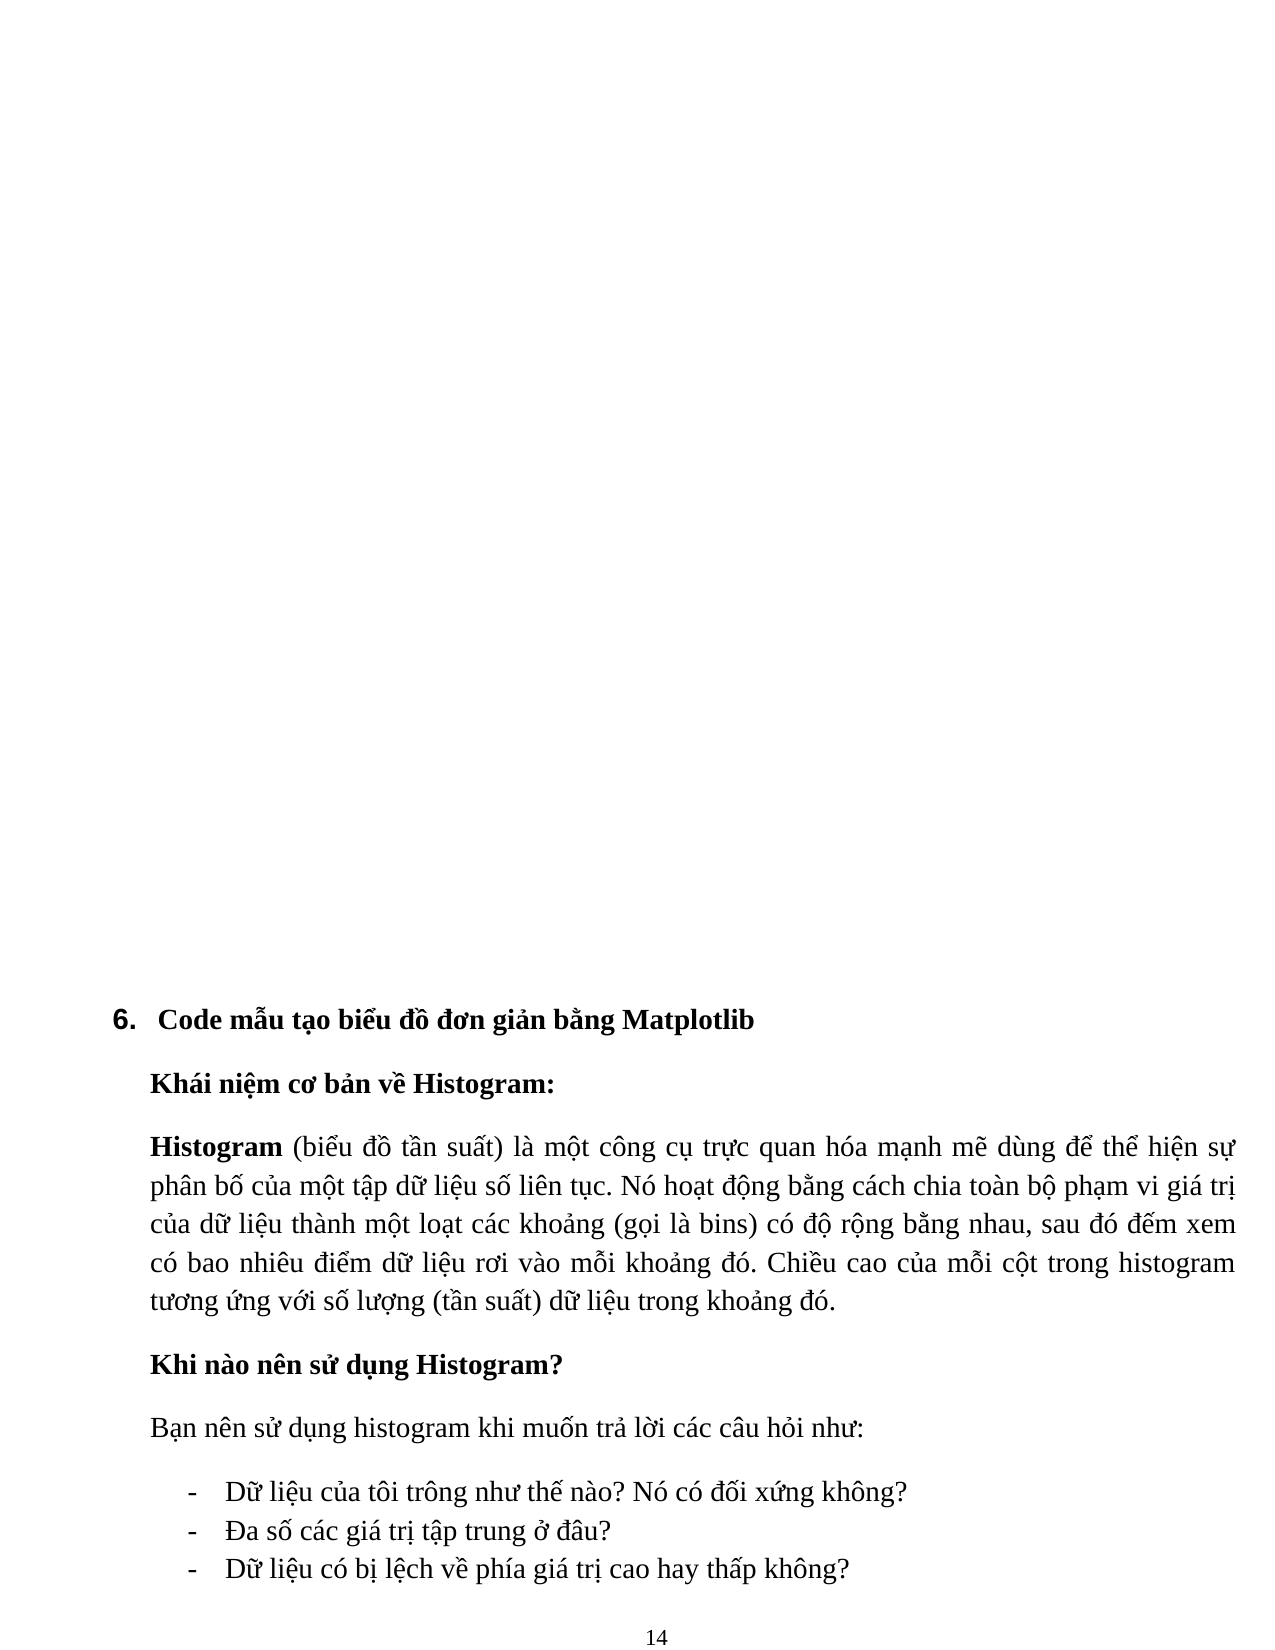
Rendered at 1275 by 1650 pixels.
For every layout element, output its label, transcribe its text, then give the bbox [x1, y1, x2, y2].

list Code mẫu tạo biểu đồ đơn giản bằng Matplotlib [112, 1002, 1237, 1036]
text Khi nào nên sử dụng Histogram? [150, 1347, 1237, 1381]
list Dữ liệu có bị lệch về phía giá trị cao hay thấp không? [187, 1551, 1237, 1585]
list Đa số các giá trị tập trung ở đâu? [187, 1513, 1237, 1546]
list Dữ liệu của tôi trông như thế nào? Nó có đối xứng không? [187, 1474, 1237, 1508]
text Histogram (biểu đồ tần suất) là một công cụ trực quan hóa mạnh mẽ dùng để thể hiện sự phân bố của một tập dữ liệu số liên tục. Nó hoạt động bằng cách chia toàn bộ phạm vi giá trị của dữ liệu thành một loạt các khoảng (gọi là bins) có độ rộng bằng nhau, sau đó đếm xem có bao nhiêu điểm dữ liệu rơi vào mỗi khoảng đó. Chiều cao của mỗi cột trong histogram tương ứng với số lượng (tần suất) dữ liệu trong khoảng đó. [150, 1129, 1237, 1317]
text Bạn nên sử dụng histogram khi muốn trả lời các câu hỏi như: [150, 1411, 1237, 1444]
text Khái niệm cơ bản về Histogram: [150, 1066, 1237, 1099]
